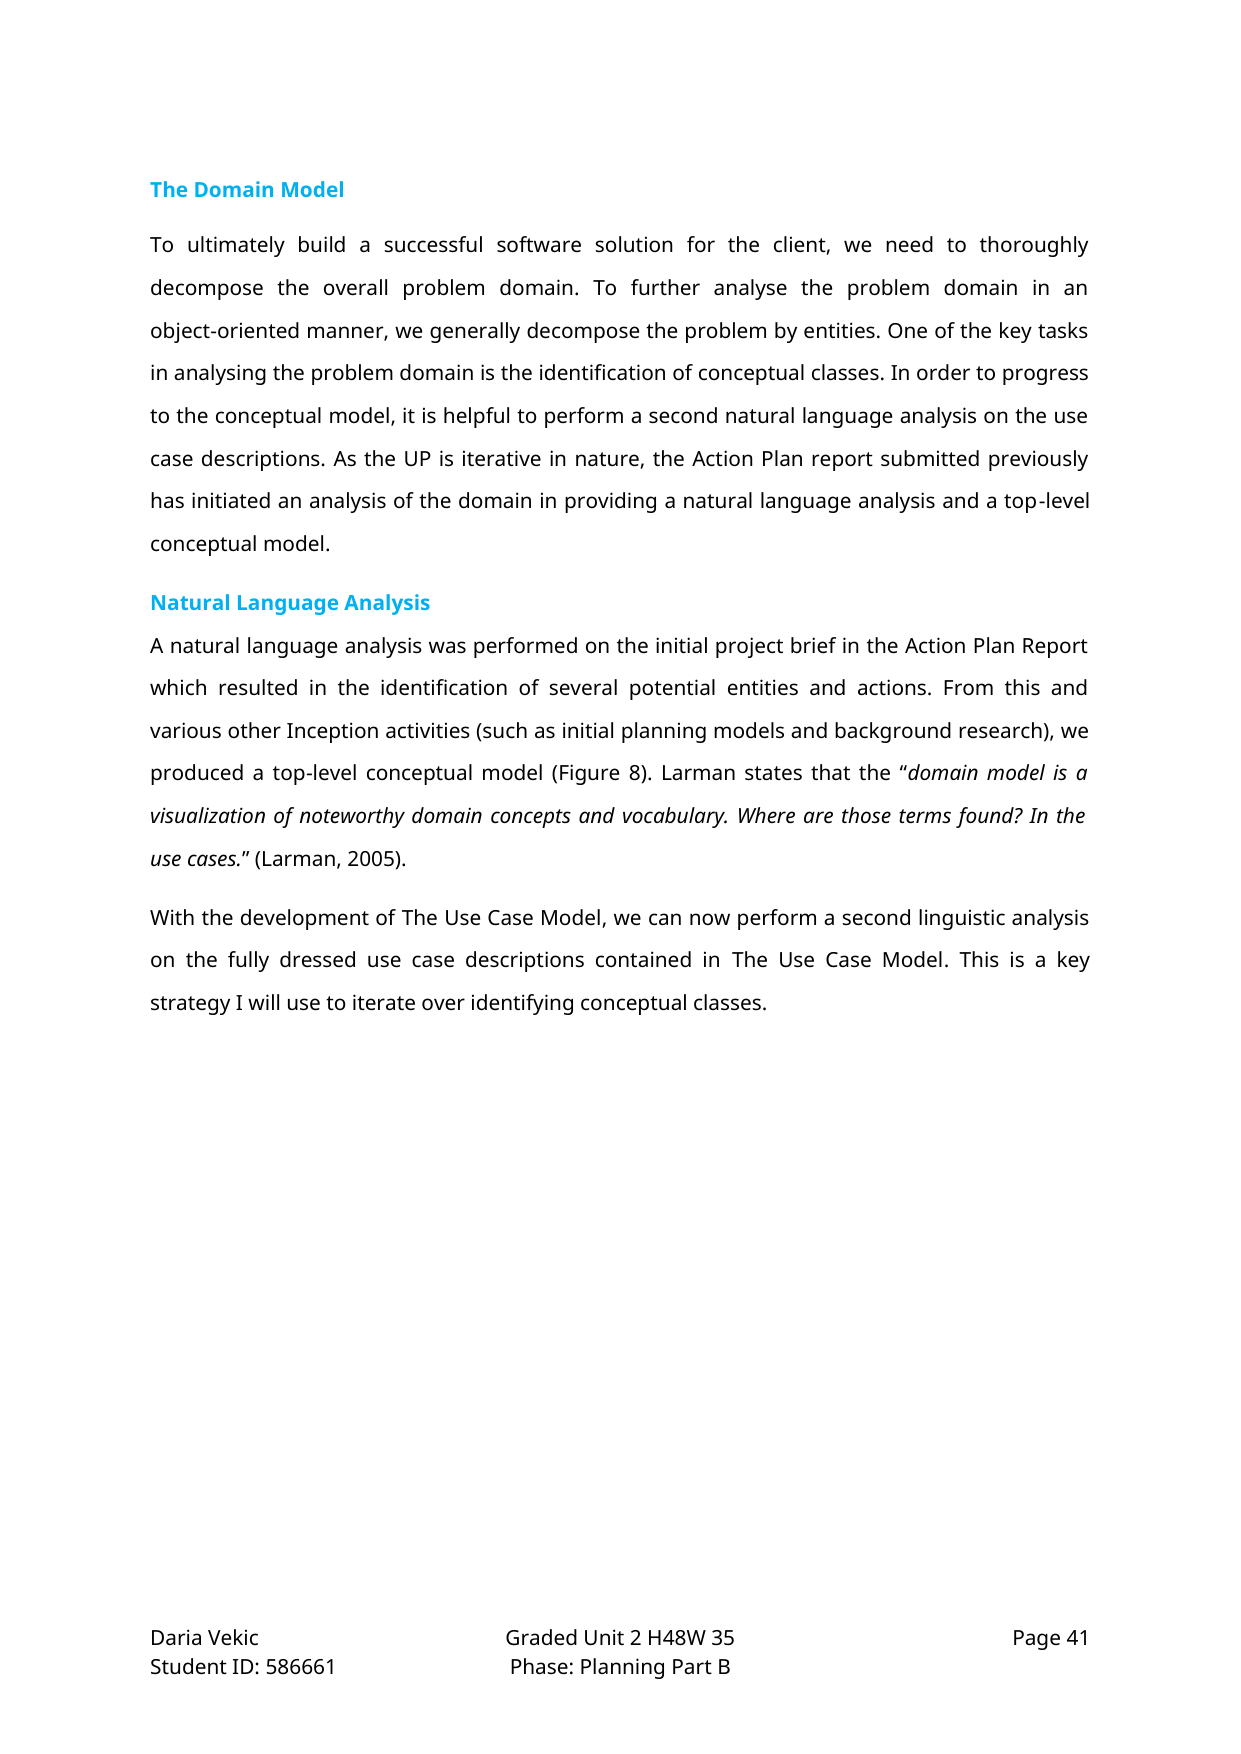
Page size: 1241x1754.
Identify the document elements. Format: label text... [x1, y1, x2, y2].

subtitle The Domain Model [150, 175, 1090, 203]
text With the development of The Use Case Model, we can now perform a second linguistic analysis on the fully dressed use case descriptions contained in The Use Case Model. This is a key strategy I will use to iterate over identifying conceptual classes. [150, 903, 1090, 1017]
text A natural language analysis was performed on the initial project brief in the Action Plan Report which resulted in the identification of several potential entities and actions. From this and various other Inception activities (such as initial planning models and background research), we produced a top-level conceptual model (Figure 8). Larman states that the “domain model is a visualization of noteworthy domain concepts and vocabulary. Where are those terms found? In the use cases.” (Larman, 2005). [150, 631, 1090, 872]
subtitle Natural Language Analysis [150, 588, 1090, 617]
text To ultimately build a successful software solution for the client, we need to thoroughly decompose the overall problem domain. To further analyse the problem domain in an object-oriented manner, we generally decompose the problem by entities. One of the key tasks in analysing the problem domain is the identification of conceptual classes. In order to progress to the conceptual model, it is helpful to perform a second natural language analysis on the use case descriptions. As the UP is iterative in nature, the Action Plan report submitted previously has initiated an analysis of the domain in providing a natural language analysis and a top-level conceptual model. [150, 231, 1090, 557]
